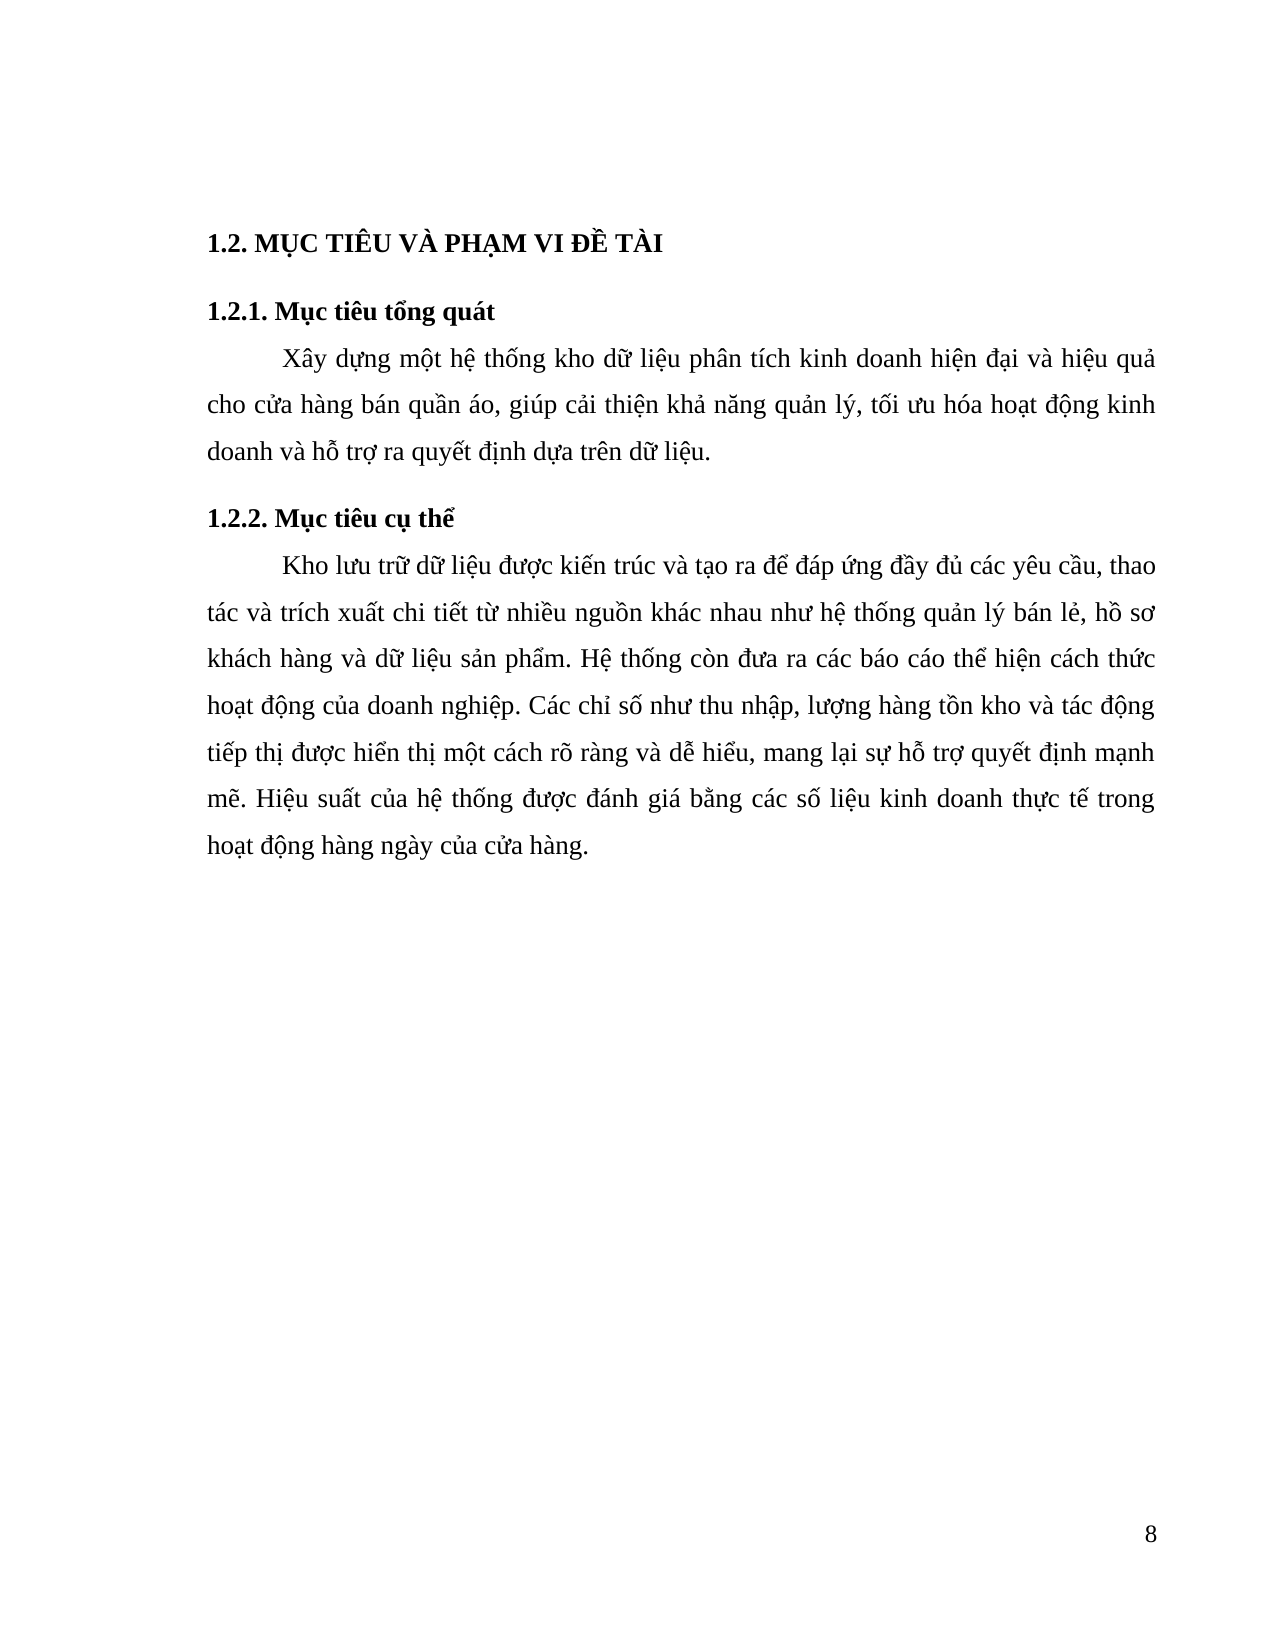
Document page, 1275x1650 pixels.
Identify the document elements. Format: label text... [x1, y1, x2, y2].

text Kho lưu trữ dữ liệu được kiến ​​trúc và tạo ra để đáp ứng đầy đủ các yêu cầu, thao tác và trích xuất chi tiết từ nhiều nguồn khác nhau như hệ thống quản lý bán lẻ, hồ sơ khách hàng và dữ liệu sản phẩm. Hệ thống còn đưa ra các báo cáo thể hiện cách thức hoạt động của doanh nghiệp. Các chỉ số như thu nhập, lượng hàng tồn kho và tác động tiếp thị được hiển thị một cách rõ ràng và dễ hiểu, mang lại sự hỗ trợ quyết định mạnh mẽ. Hiệu suất của hệ thống được đánh giá bằng các số liệu kinh doanh thực tế trong hoạt động hàng ngày của cửa hàng. [207, 549, 1157, 860]
text Xây dựng một hệ thống kho dữ liệu phân tích kinh doanh hiện đại và hiệu quả cho cửa hàng bán quần áo, giúp cải thiện khả năng quản lý, tối ưu hóa hoạt động kinh doanh và hỗ trợ ra quyết định dựa trên dữ liệu. [207, 342, 1157, 466]
subtitle 1.2.1. Mục tiêu tổng quát [207, 295, 1157, 326]
subtitle 1.2. MỤC TIÊU VÀ PHẠM VI ĐỀ TÀI [207, 228, 1157, 259]
subtitle 1.2.2. Mục tiêu cụ thể [207, 503, 1157, 534]
